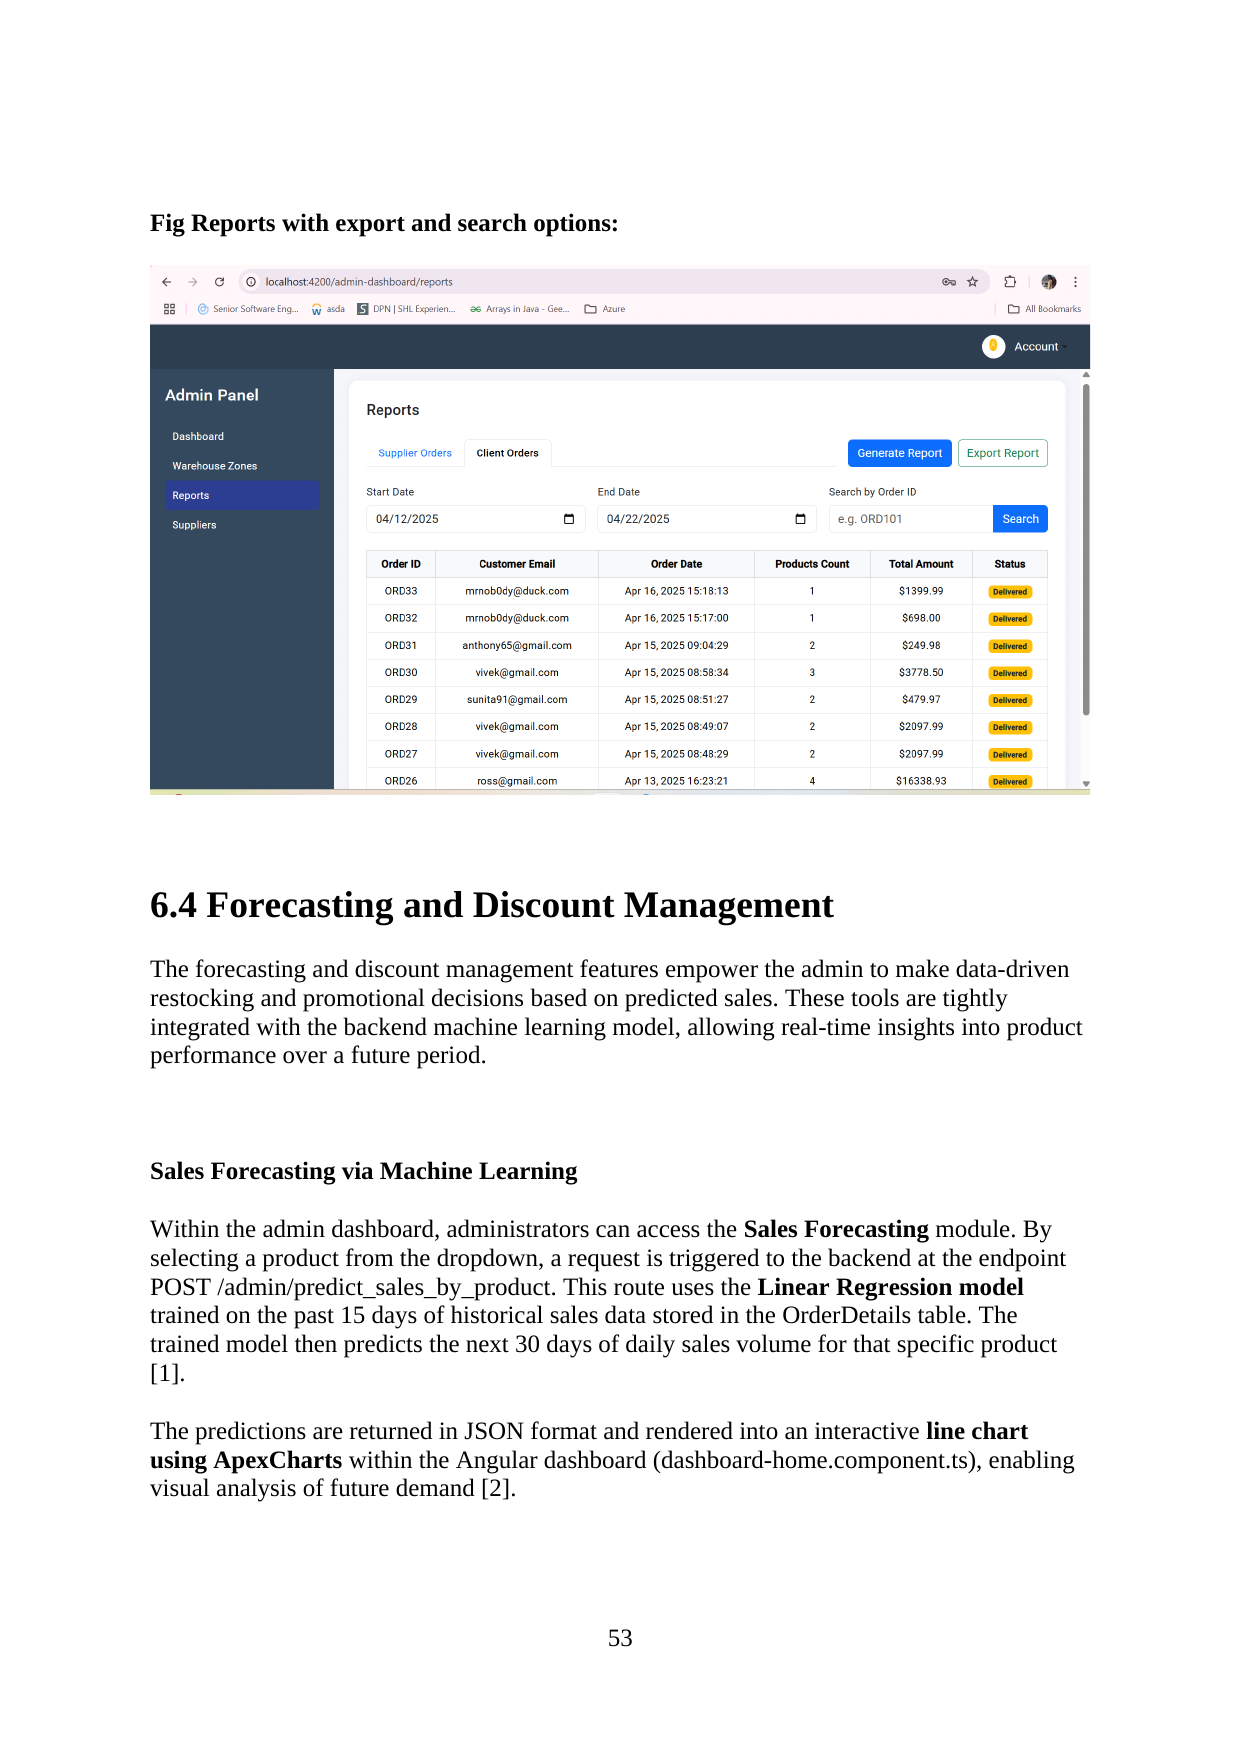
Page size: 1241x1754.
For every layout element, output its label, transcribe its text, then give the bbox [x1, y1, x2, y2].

text Fig Reports with export and search options: [150, 208, 1090, 237]
text The forecasting and discount management features empower the admin to make data-driven restocking and promotional decisions based on predicted sales. These tools are tightly integrated with the backend machine learning model, allowing real-time insights into product performance over a future period. [150, 954, 1090, 1069]
text 6.4 Forecasting and Discount Management [150, 882, 1090, 925]
text Sales Forecasting via Machine Learning [150, 1156, 1090, 1185]
text The predictions are returned in JSON format and rendered into an interactive line chart using ApexCharts within the Angular dashboard (dashboard-home.component.ts), enabling visual analysis of future demand [2]. [150, 1416, 1090, 1502]
text Within the admin dashboard, administrators can access the Sales Forecasting module. By selecting a product from the dropdown, a request is triggered to the backend at the endpoint POST /admin/predict_sales_by_product. This route uses the Linear Regression model trained on the past 15 days of historical sales data stored in the OrderDetails table. The trained model then predicts the next 30 days of daily sales volume for that specific product [1]. [150, 1214, 1090, 1387]
picture [150, 265, 1091, 795]
